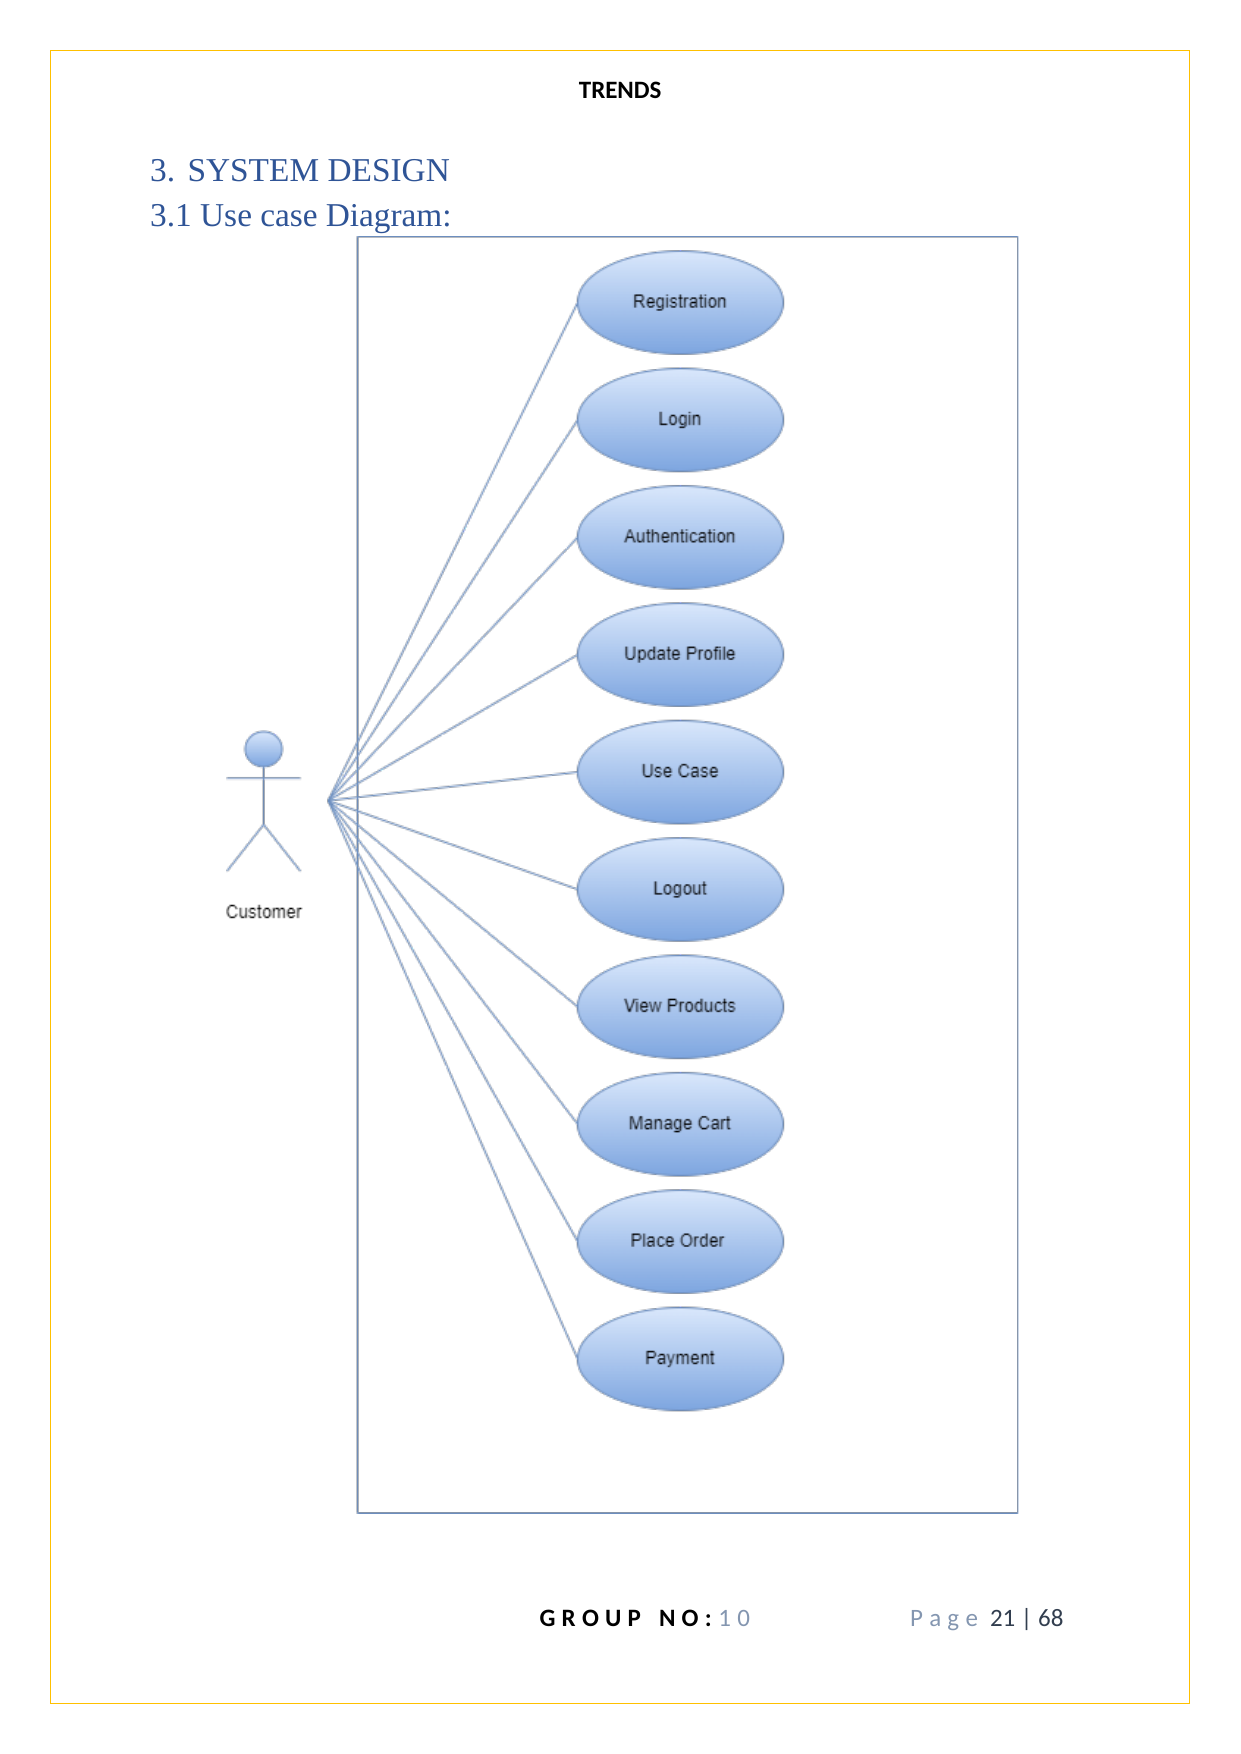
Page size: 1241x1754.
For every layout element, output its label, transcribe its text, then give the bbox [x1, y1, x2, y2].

subtitle 3.1 Use case Diagram: [150, 196, 1090, 234]
subtitle SYSTEM DESIGN [150, 150, 1090, 188]
picture [225, 236, 1019, 1514]
